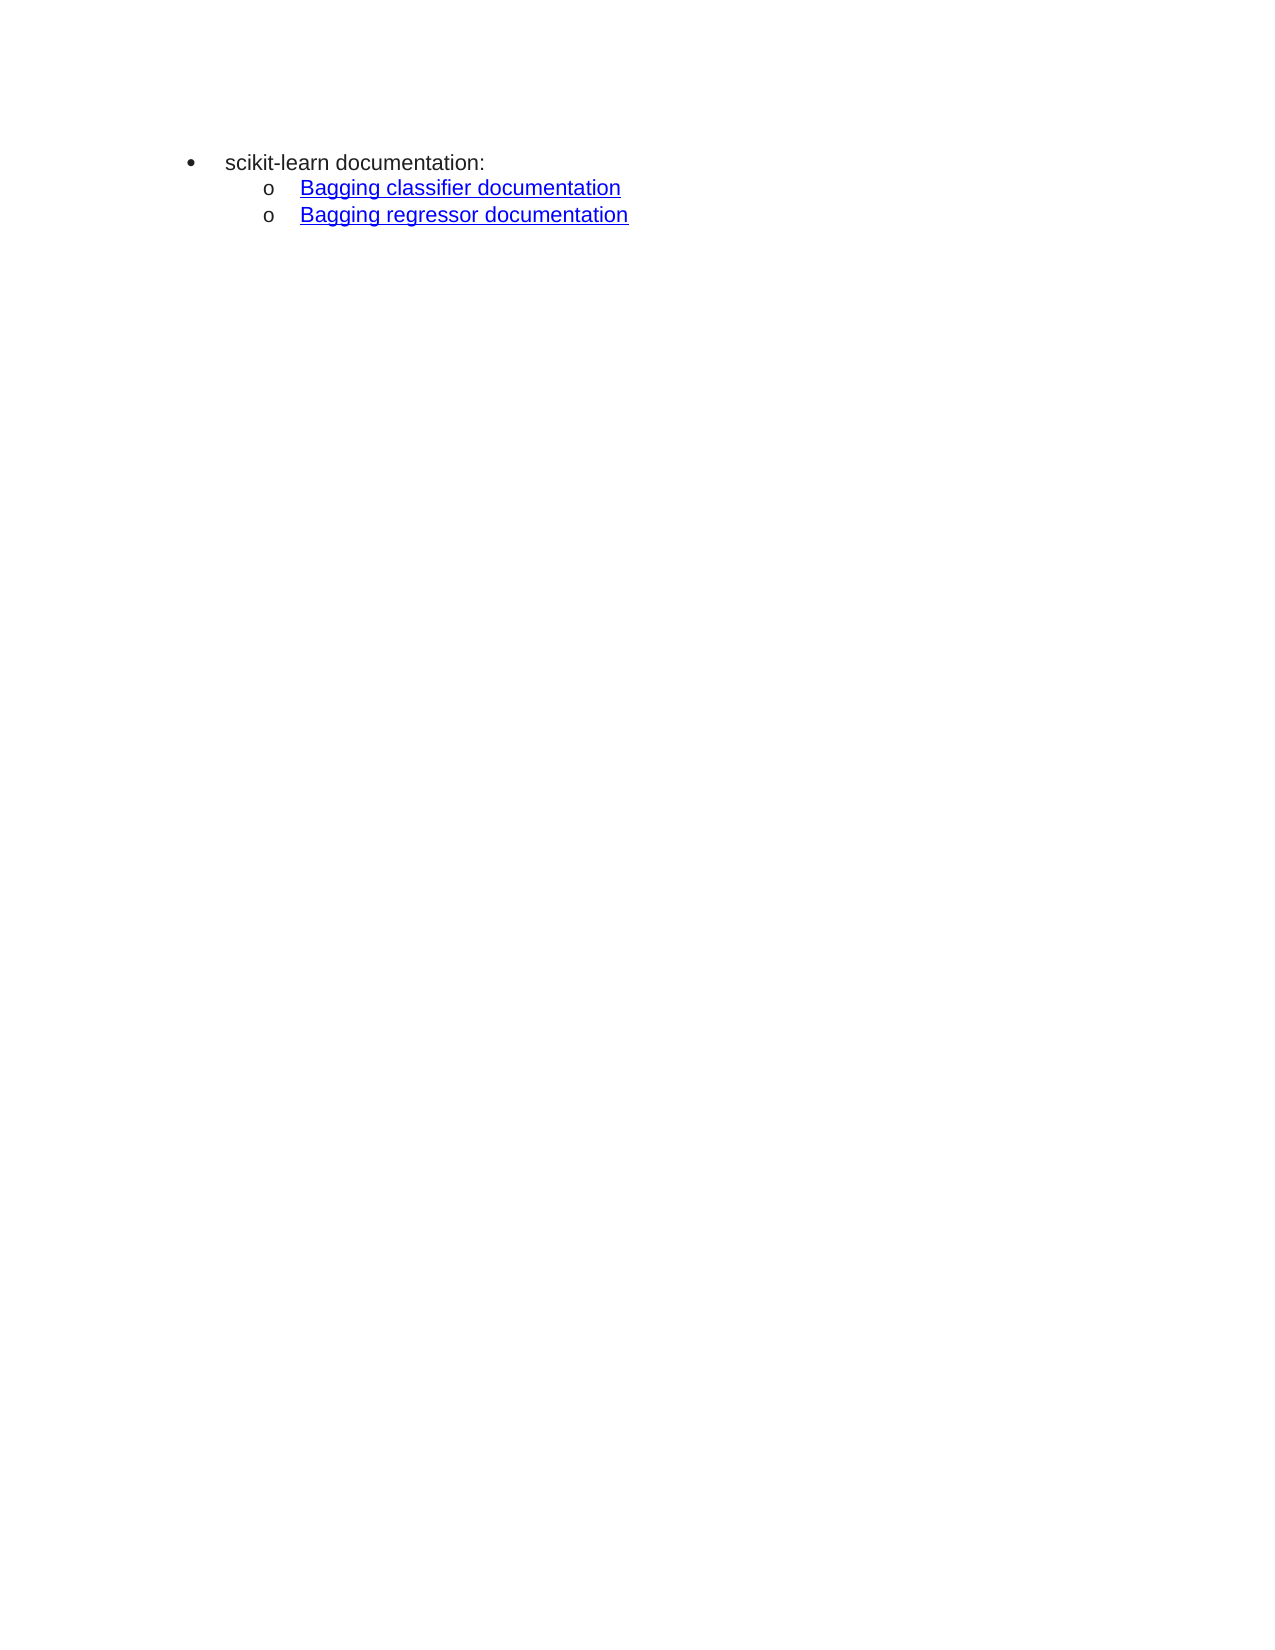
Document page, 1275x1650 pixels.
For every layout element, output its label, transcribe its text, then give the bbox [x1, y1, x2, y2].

list Bagging regressor documentation [262, 202, 1125, 229]
list scikit-learn documentation: [187, 150, 1125, 175]
list Bagging classifier documentation [262, 175, 1125, 202]
